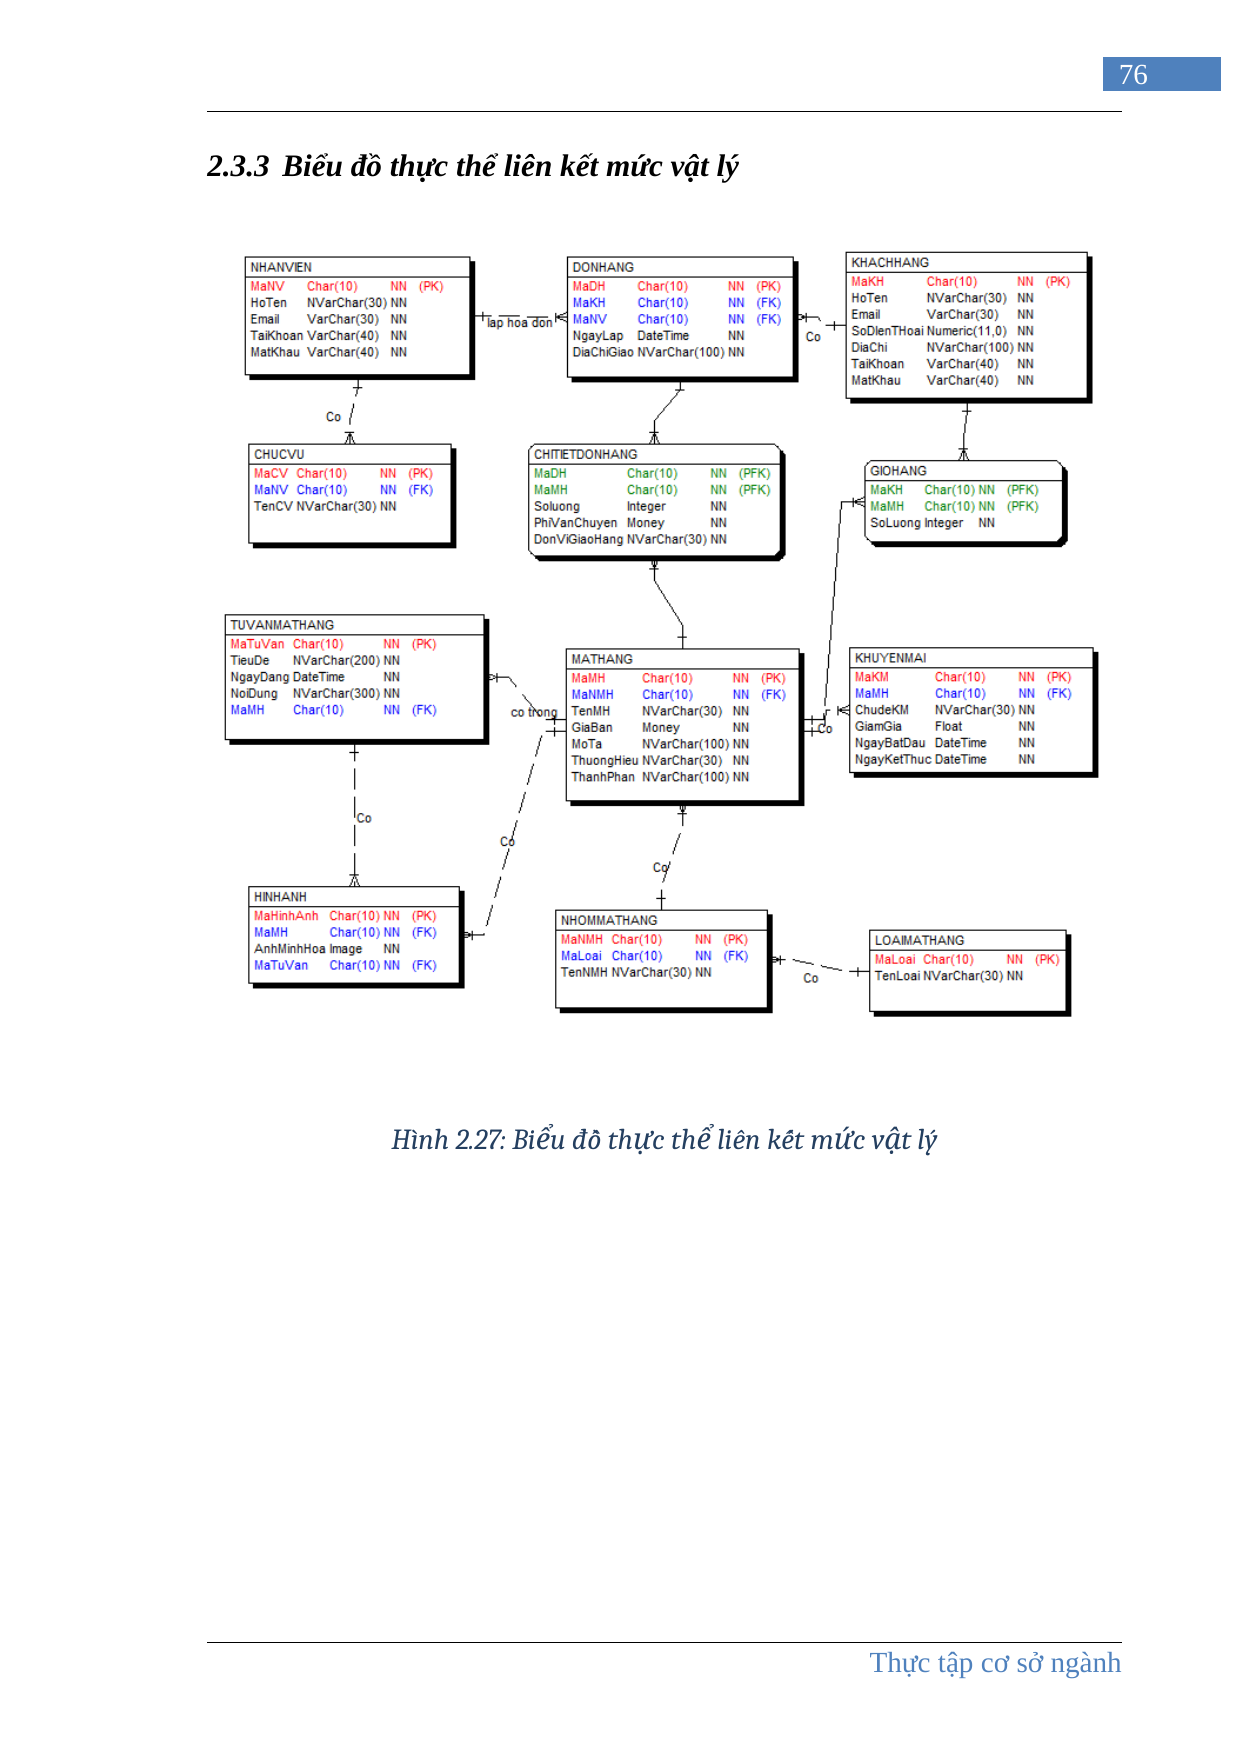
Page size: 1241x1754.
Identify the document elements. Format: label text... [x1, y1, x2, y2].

subtitle Hình 2.27: Biểu đồ thực thể liên kết mức vật lý [207, 1123, 1122, 1157]
picture [207, 214, 1122, 1098]
subtitle Biểu đồ thực thể liên kết mức vật lý [207, 148, 1122, 184]
